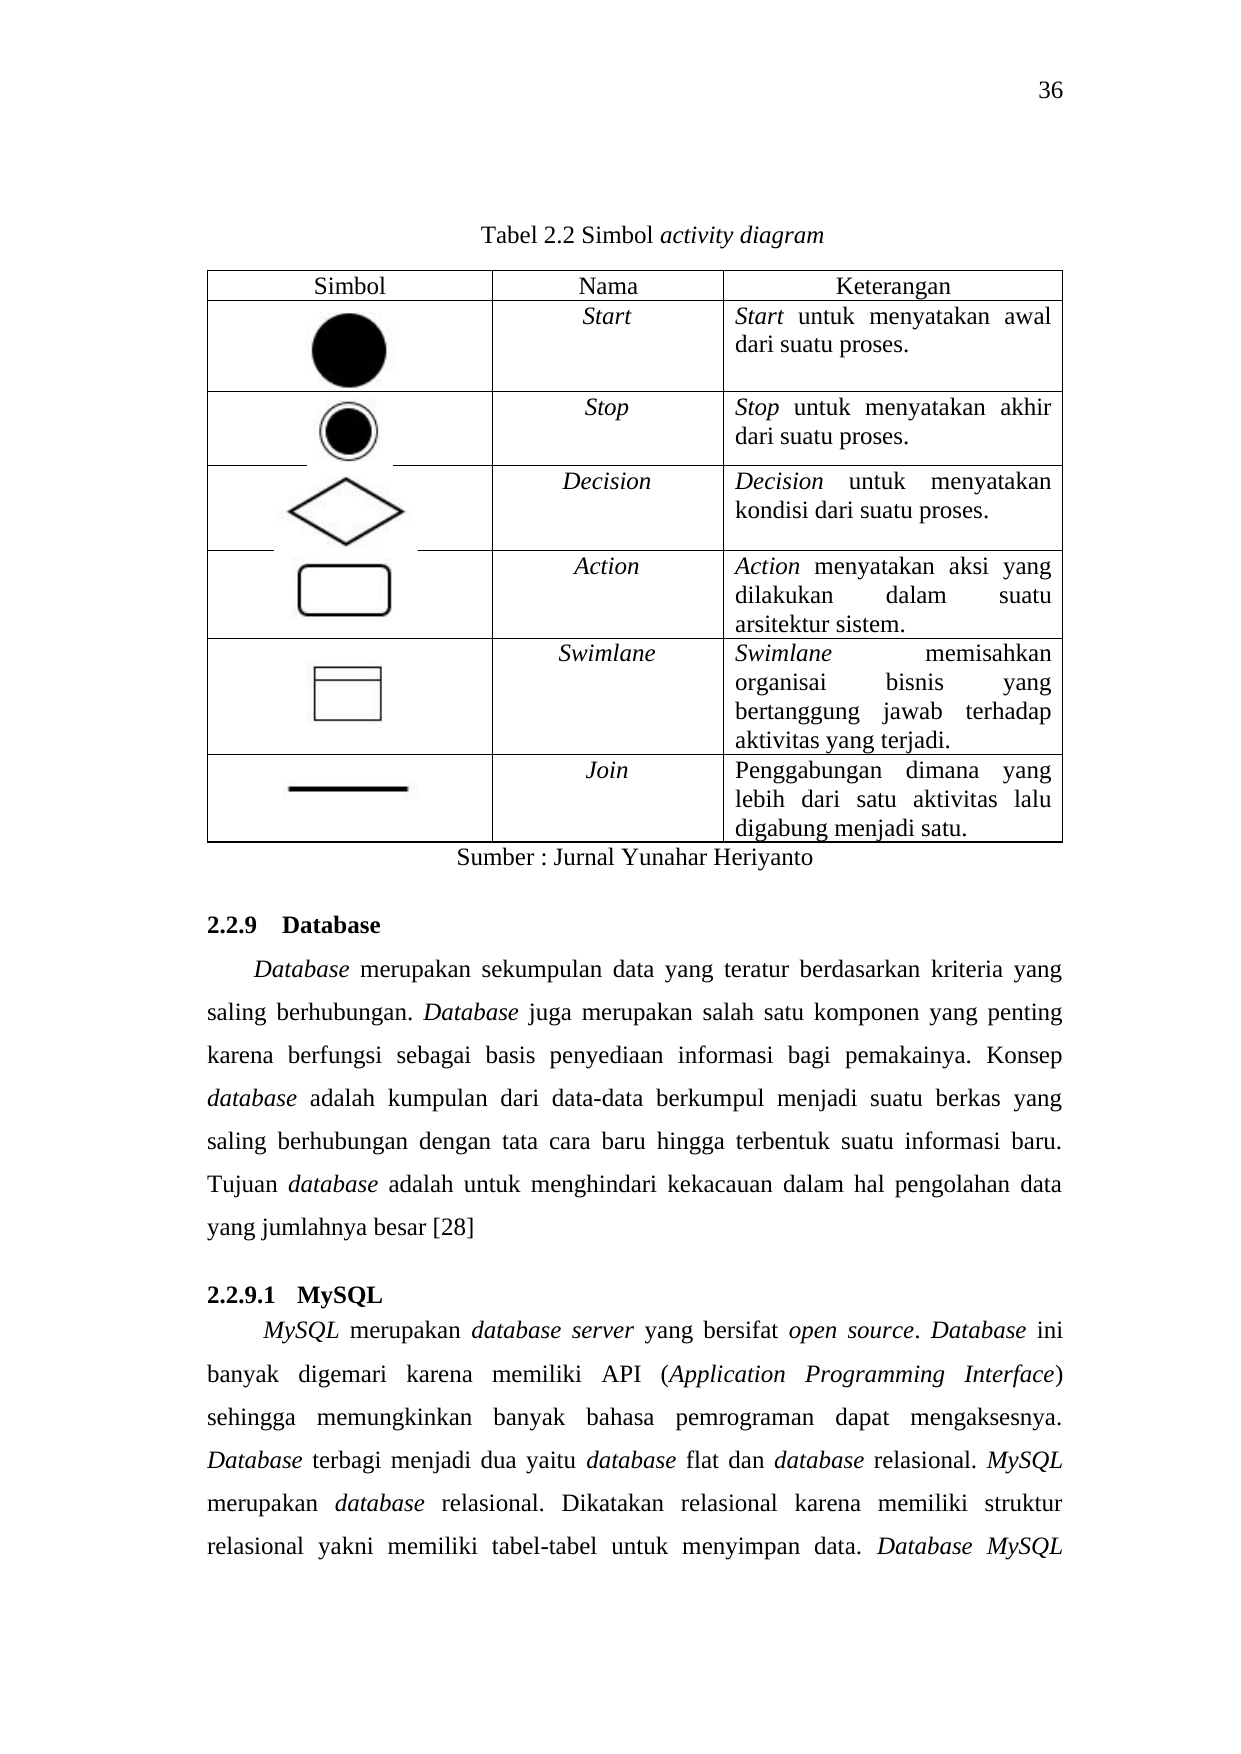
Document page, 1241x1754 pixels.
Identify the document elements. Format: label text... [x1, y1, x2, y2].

table_cell Decision untuk menyatakan kondisi dari suatu proses. [724, 466, 1062, 550]
picture [282, 782, 423, 800]
picture [287, 558, 404, 623]
text Sumber : Jurnal Yunahar Heriyanto [207, 843, 1063, 871]
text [207, 1316, 1063, 1560]
table_cell Action menyatakan aksi yang dilakukan dalam suatu arsitektur sistem. [724, 551, 1062, 637]
subtitle MySQL [207, 1281, 1063, 1309]
picture [287, 312, 407, 391]
table_cell Swimlane memisahkan organisai bisnis yang bertanggung jawab terhadap aktivitas yang terjadi. [724, 639, 1062, 754]
table_header Simbol [208, 271, 492, 300]
picture [300, 662, 393, 726]
table_cell [208, 466, 492, 550]
table_cell Start [493, 301, 723, 391]
subtitle Database [207, 911, 1063, 939]
table_cell [208, 301, 492, 391]
picture [307, 399, 393, 466]
picture [273, 476, 418, 551]
table_cell [208, 755, 492, 841]
table_header Nama [493, 271, 723, 300]
table_cell [208, 551, 492, 637]
table_cell Stop untuk menyatakan akhir dari suatu proses. [724, 392, 1062, 465]
table_cell Join [493, 755, 723, 841]
table_cell Penggabungan dimana yang lebih dari satu aktivitas lalu digabung menjadi satu. [724, 755, 1062, 841]
table_cell Action [493, 551, 723, 637]
text Tabel 2.2 Simbol activity diagram [207, 220, 1063, 249]
table_cell Swimlane [493, 639, 723, 754]
table_cell [208, 639, 492, 754]
text Database merupakan sekumpulan data yang teratur berdasarkan kriteria yang saling berhubungan. Database juga merupakan salah satu komponen yang penting karena berfungsi sebagai basis penyediaan informasi bagi pemakainya. Konsep database adalah kumpulan dari data-data berkumpul menjadi suatu berkas yang saling berhubungan dengan tata cara baru hingga terbentuk suatu informasi baru. Tujuan database adalah untuk menghindari kekacauan dalam hal pengolahan data yang jumlahnya besar [207, 954, 1063, 1241]
table_cell Start untuk menyatakan awal dari suatu proses. [724, 301, 1062, 391]
table_cell Decision [493, 466, 723, 550]
table_cell Stop [493, 392, 723, 465]
table_header Keterangan [724, 271, 1062, 300]
table_cell [208, 392, 492, 465]
